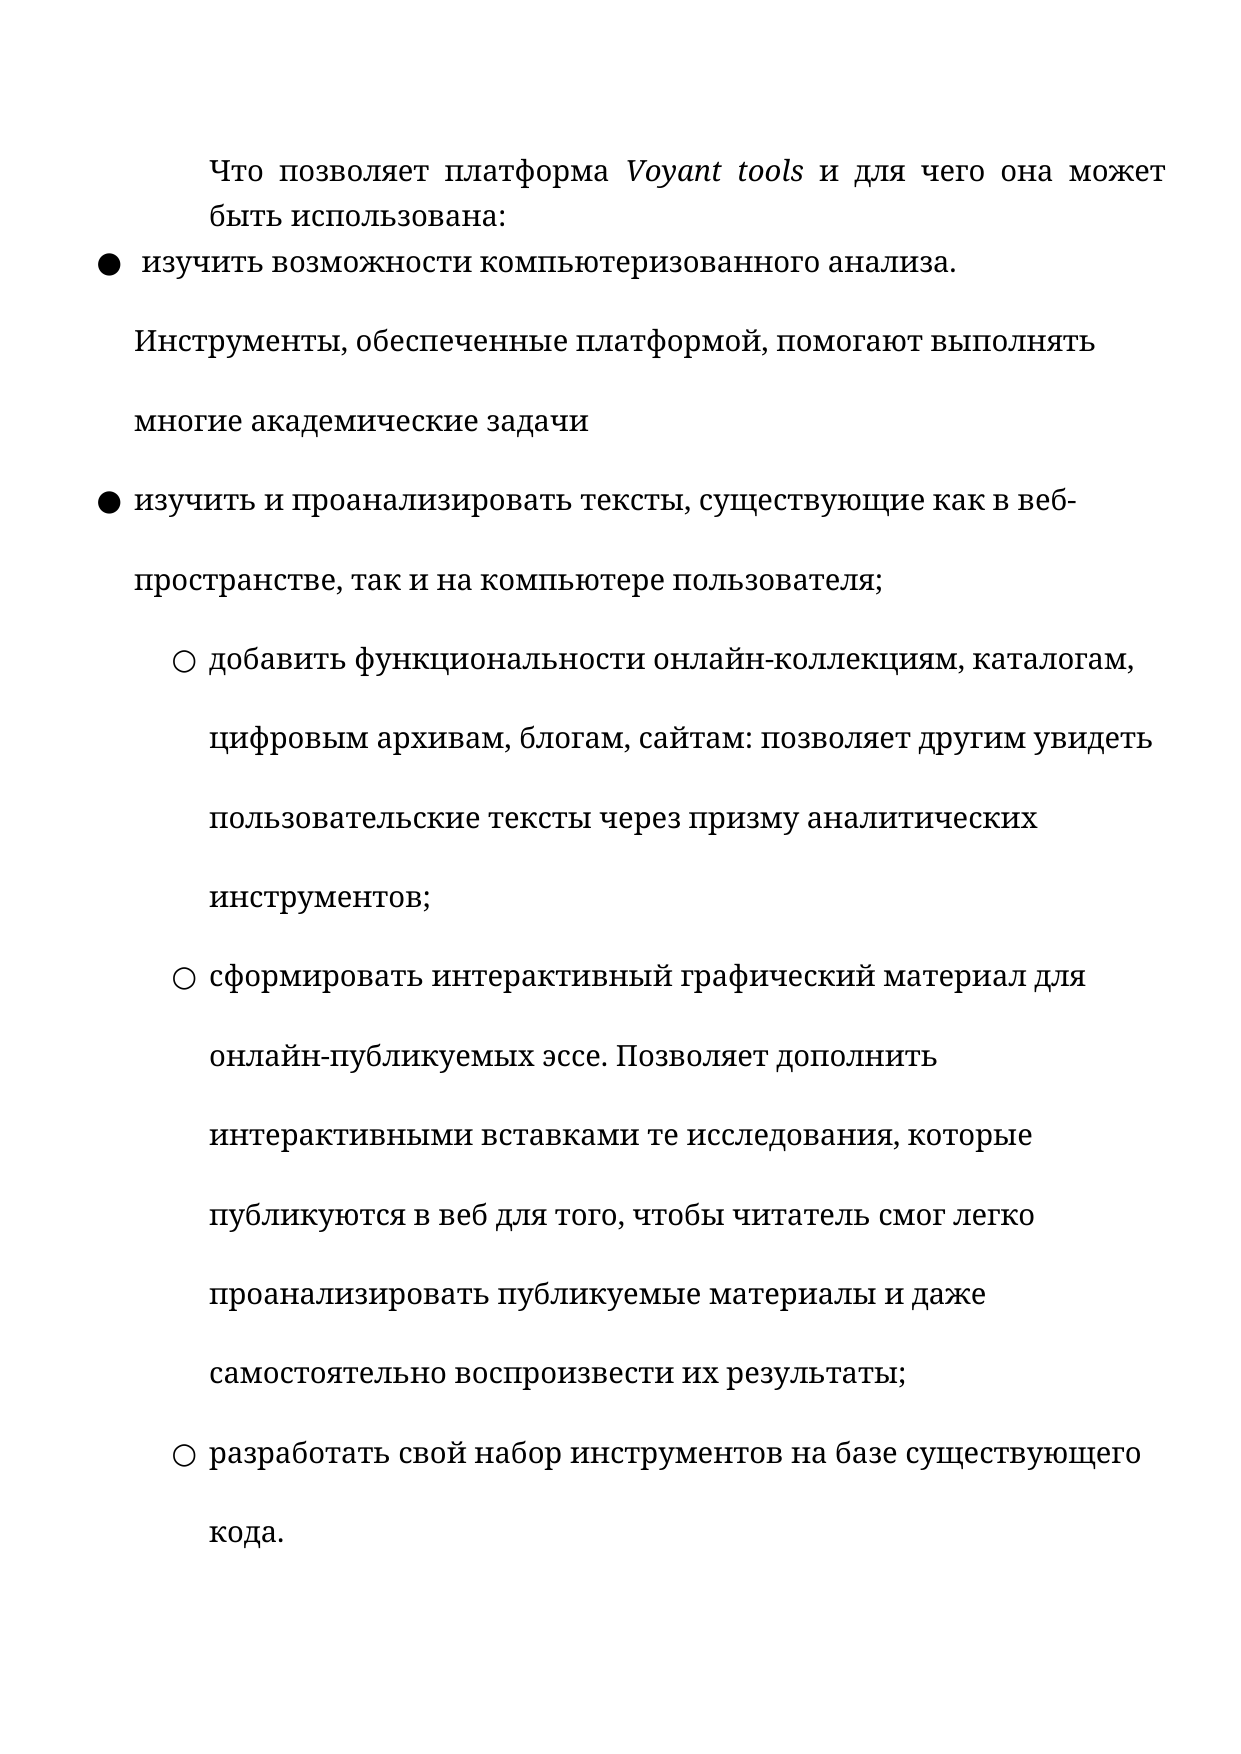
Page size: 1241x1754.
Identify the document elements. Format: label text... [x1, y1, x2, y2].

list добавить функциональности онлайн-коллекциям, каталогам, цифровым архивам, блогам, сайтам: позволяет другим увидеть пользовательские тексты через призму аналитических инструментов; [171, 638, 1166, 916]
list изучить и проанализировать тексты, существующие как в веб-пространстве, так и на компьютере пользователя; [96, 479, 1166, 598]
list сформировать интерактивный графический материал для онлайн-публикуемых эссе. Позволяет дополнить интерактивными вставками те исследования, которые публикуются в веб для того, чтобы читатель смог легко проанализировать публикуемые материалы и даже самостоятельно воспроизвести их результаты; [171, 956, 1166, 1392]
list разработать свой набор инструментов на базе существующего кода. [171, 1432, 1166, 1551]
list изучить возможности компьютеризованного анализа. Инструменты, обеспеченные платформой, помогают выполнять многие академические задачи [96, 241, 1166, 440]
text Что позволяет платформа Voyant tools и для чего она может быть использована: [209, 190, 1166, 235]
